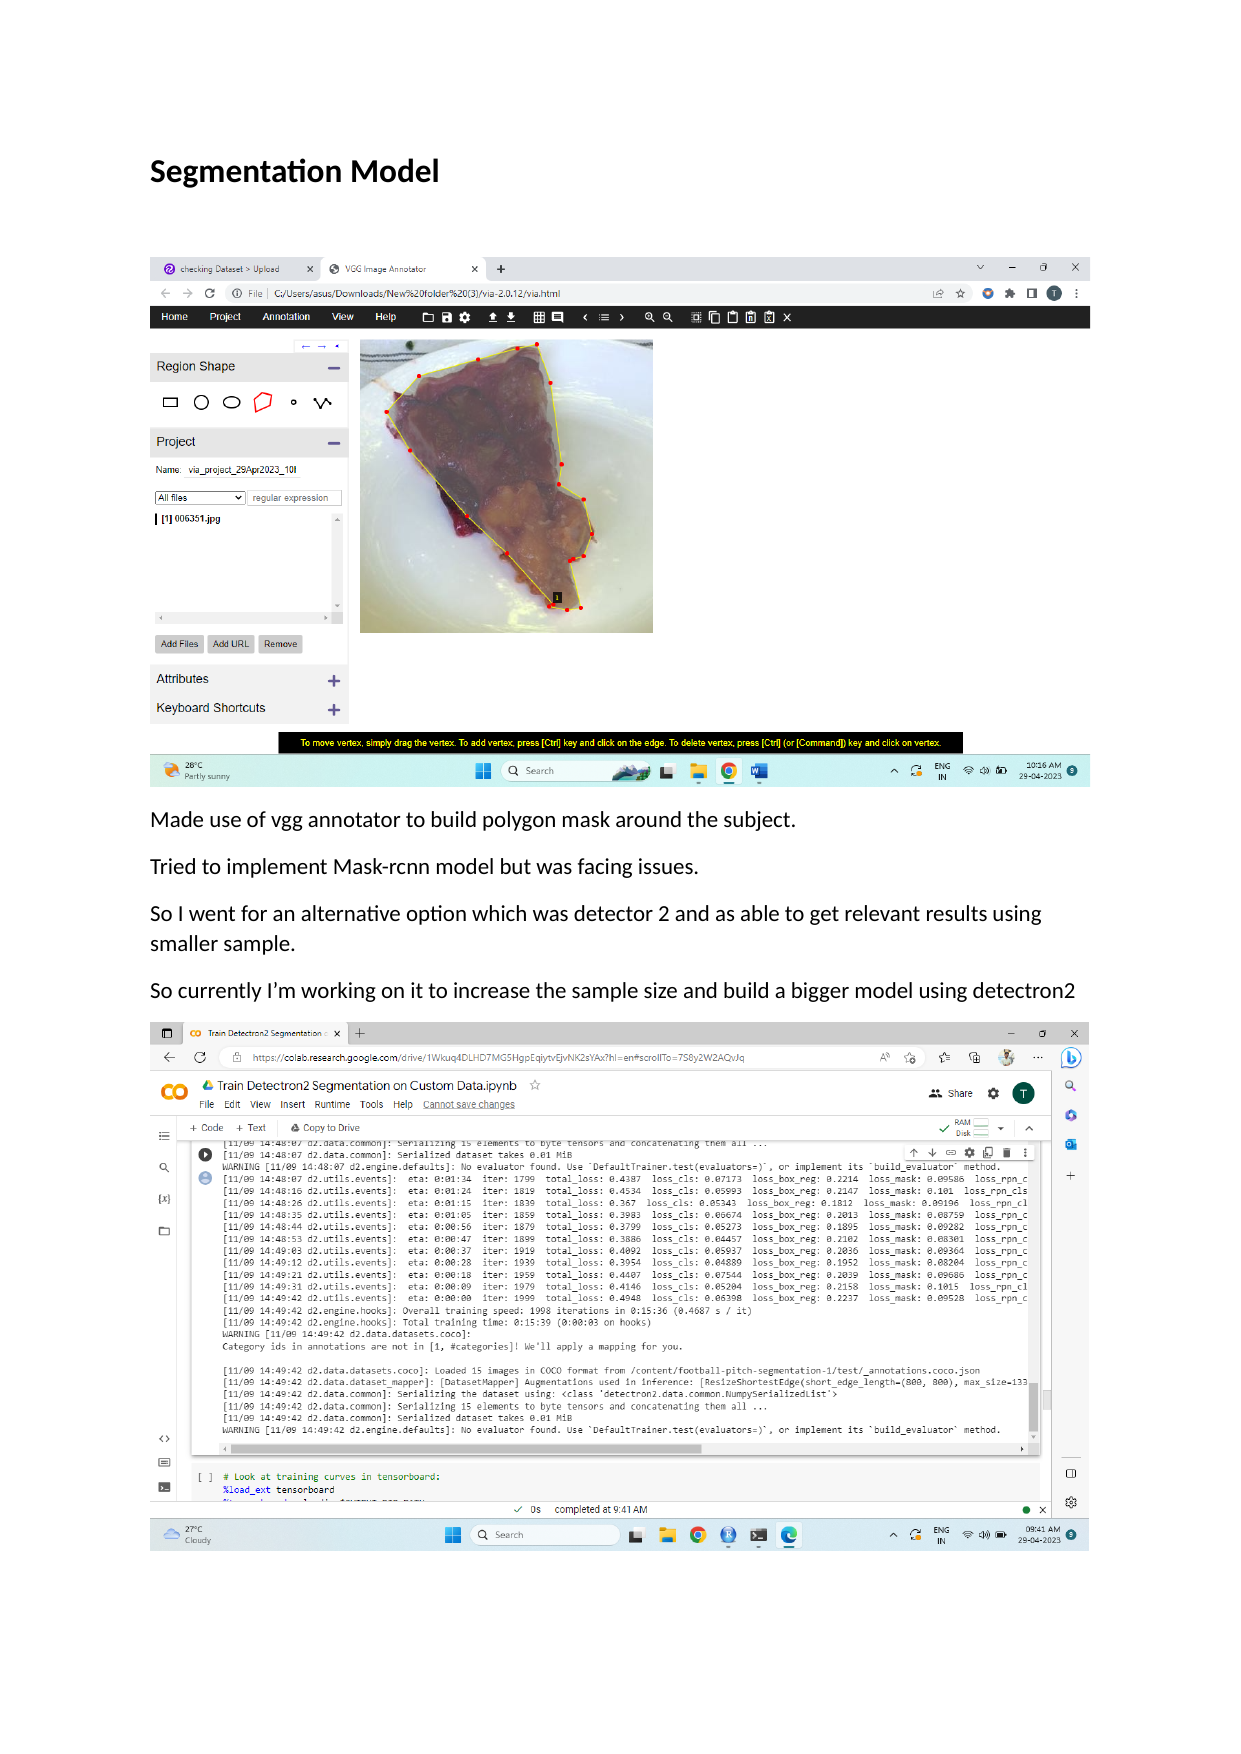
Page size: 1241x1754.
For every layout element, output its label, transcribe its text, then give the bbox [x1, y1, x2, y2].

text So currently I’m working on it to increase the sample size and build a bigger model using detectron2 [150, 976, 1090, 1004]
text So I went for an alternative option which was detector 2 and as able to get relevant results using smaller sample. [150, 899, 1090, 957]
picture [150, 1022, 1089, 1551]
text Tried to implement Mask-rcnn model but was facing issues. [150, 852, 1090, 880]
text Made use of vgg annotator to build polygon mask around the subject. [150, 805, 1090, 833]
text Segmentation Model [150, 150, 1090, 191]
picture [150, 257, 1091, 787]
